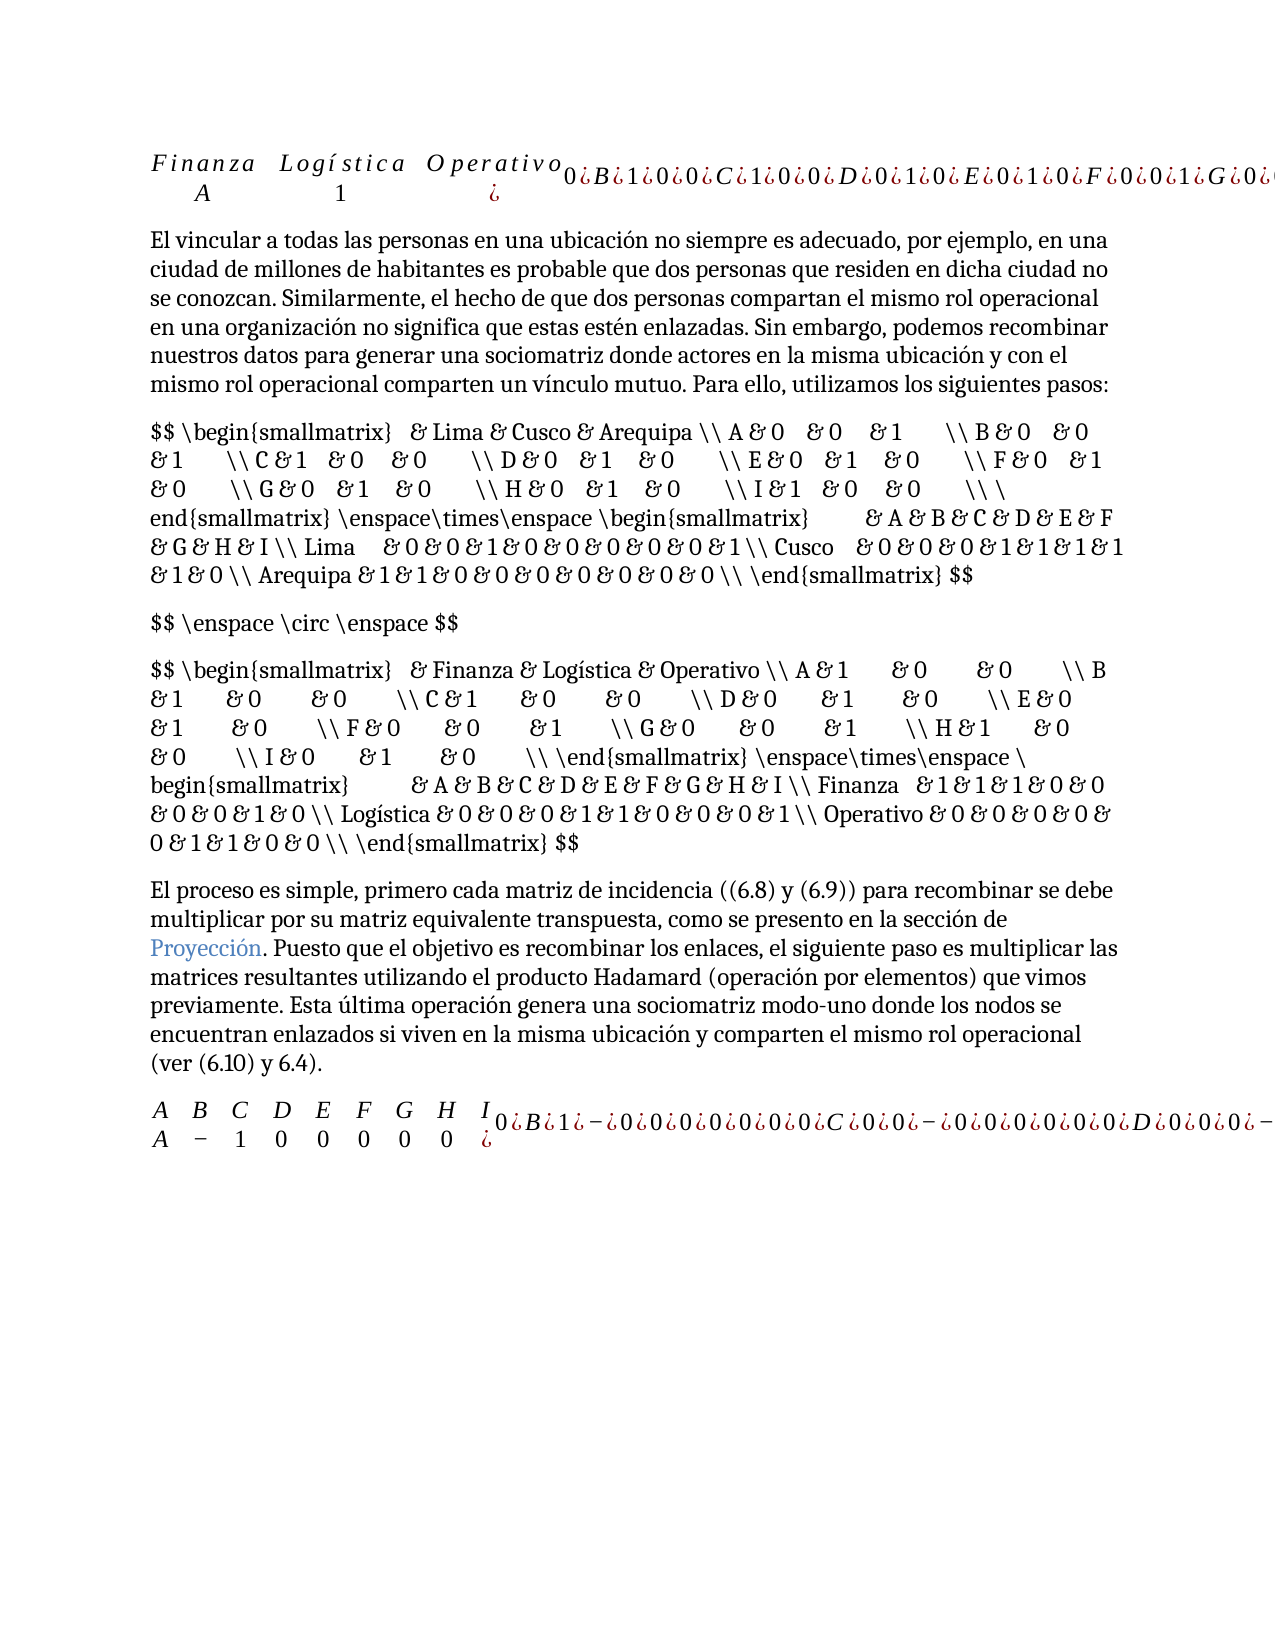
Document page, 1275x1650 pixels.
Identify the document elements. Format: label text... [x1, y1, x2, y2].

text $$ \enspace \circ \enspace $$ [150, 609, 1125, 637]
text $$ \begin{smallmatrix} & Lima & Cusco & Arequipa \\ A & 0 & 0 & 1 \\ B & 0 & 0 & 1 \\ C & 1 & 0 & 0 \\ D & 0 & 1 & 0 \\ E & 0 & 1 & 0 \\ F & 0 & 1 & 0 \\ G & 0 & 1 & 0 \\ H & 0 & 1 & 0 \\ I & 1 & 0 & 0 \\ \end{smallmatrix} \enspace\times\enspace \begin{smallmatrix} & A & B & C & D & E & F & G & H & I \\ Lima & 0 & 0 & 1 & 0 & 0 & 0 & 0 & 0 & 1 \\ Cusco & 0 & 0 & 0 & 1 & 1 & 1 & 1 & 1 & 0 \\ Arequipa & 1 & 1 & 0 & 0 & 0 & 0 & 0 & 0 & 0 \\ \end{smallmatrix} $$ [150, 417, 1125, 590]
text El vincular a todas las personas en una ubicación no siempre es adecuado, por ejemplo, en una ciudad de millones de habitantes es probable que dos personas que residen en dicha ciudad no se conozcan. Similarmente, el hecho de que dos personas compartan el mismo rol operacional en una organización no significa que estas estén enlazadas. Sin embargo, podemos recombinar nuestros datos para generar una sociomatriz donde actores en la misma ubicación y con el mismo rol operacional comparten un vínculo mutuo. Para ello, utilizamos los siguientes pasos: [150, 226, 1125, 399]
text El proceso es simple, primero cada matriz de incidencia ((6.8) y (6.9)) para recombinar se debe multiplicar por su matriz equivalente transpuesta, como se presento en la sección de Proyección. Puesto que el objetivo es recombinar los enlaces, el siguiente paso es multiplicar las matrices resultantes utilizando el producto Hadamard (operación por elementos) que vimos previamente. Esta última operación genera una sociomatriz modo-uno donde los nodos se encuentran enlazados si viven en la misma ubicación y comparten el mismo rol operacional (ver (6.10) y 6.4). [150, 876, 1125, 1077]
text $$ \begin{smallmatrix} & Finanza & Logística & Operativo \\ A & 1 & 0 & 0 \\ B & 1 & 0 & 0 \\ C & 1 & 0 & 0 \\ D & 0 & 1 & 0 \\ E & 0 & 1 & 0 \\ F & 0 & 0 & 1 \\ G & 0 & 0 & 1 \\ H & 1 & 0 & 0 \\ I & 0 & 1 & 0 \\ \end{smallmatrix} \enspace\times\enspace \begin{smallmatrix} & A & B & C & D & E & F & G & H & I \\ Finanza & 1 & 1 & 1 & 0 & 0 & 0 & 0 & 1 & 0 \\ Logística & 0 & 0 & 0 & 1 & 1 & 0 & 0 & 0 & 1 \\ Operativo & 0 & 0 & 0 & 0 & 0 & 1 & 1 & 0 & 0 \\ \end{smallmatrix} $$ [150, 656, 1125, 857]
